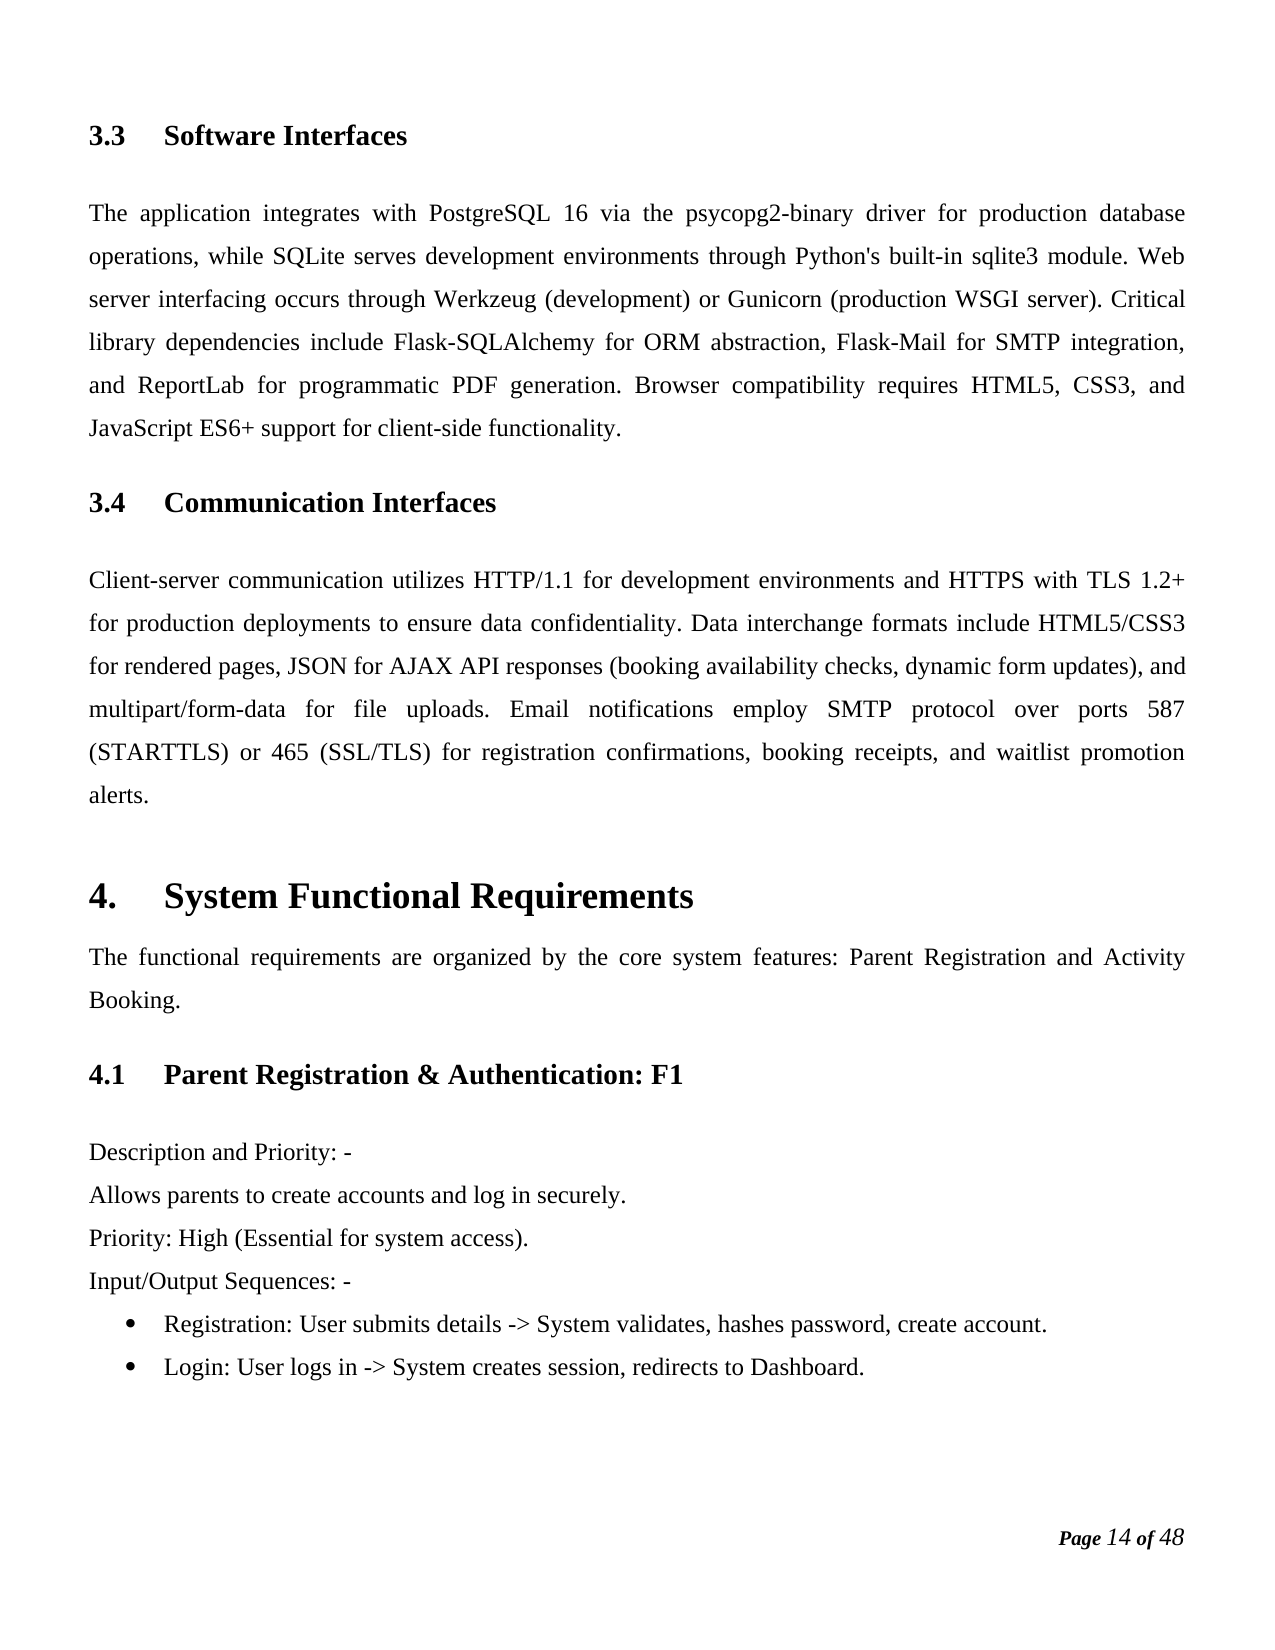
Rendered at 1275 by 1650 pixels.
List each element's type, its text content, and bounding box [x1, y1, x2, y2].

list Registration: User submits details -> System validates, hashes password, create account. [126, 1309, 1186, 1338]
list Allows parents to create accounts and log in securely. [89, 1180, 1186, 1209]
list Input/Output Sequences: - [89, 1266, 1186, 1295]
list Description and Priority: - [89, 1137, 1186, 1166]
text The application integrates with PostgreSQL 16 via the psycopg2-binary driver for production database operations, while SQLite serves development environments through Python's built-in sqlite3 module. Web server interfacing occurs through Werkzeug (development) or Gunicorn (production WSGI server). Critical library dependencies include Flask-SQLAlchemy for ORM abstraction, Flask-Mail for SMTP integration, and ReportLab for programmatic PDF generation. Browser compatibility requires HTML5, CSS3, and JavaScript ES6+ support for client-side functionality. [89, 198, 1186, 442]
list Priority: High (Essential for system access). [89, 1223, 1186, 1252]
subtitle Software Interfaces [89, 118, 1186, 152]
text The functional requirements are organized by the core system features: Parent Registration and Activity Booking. [89, 942, 1186, 1014]
list Login: User logs in -> System creates session, redirects to Dashboard. [126, 1352, 1186, 1381]
subtitle Communication Interfaces [89, 486, 1186, 519]
subtitle Parent Registration & Authentication: F1 [89, 1057, 1186, 1091]
subtitle System Functional Requirements [89, 874, 1186, 917]
text Client-server communication utilizes HTTP/1.1 for development environments and HTTPS with TLS 1.2+ for production deployments to ensure data confidentiality. Data interchange formats include HTML5/CSS3 for rendered pages, JSON for AJAX API responses (booking availability checks, dynamic form updates), and multipart/form-data for file uploads. Email notifications employ SMTP protocol over ports 587 (STARTTLS) or 465 (SSL/TLS) for registration confirmations, booking receipts, and waitlist promotion alerts. [89, 565, 1186, 809]
